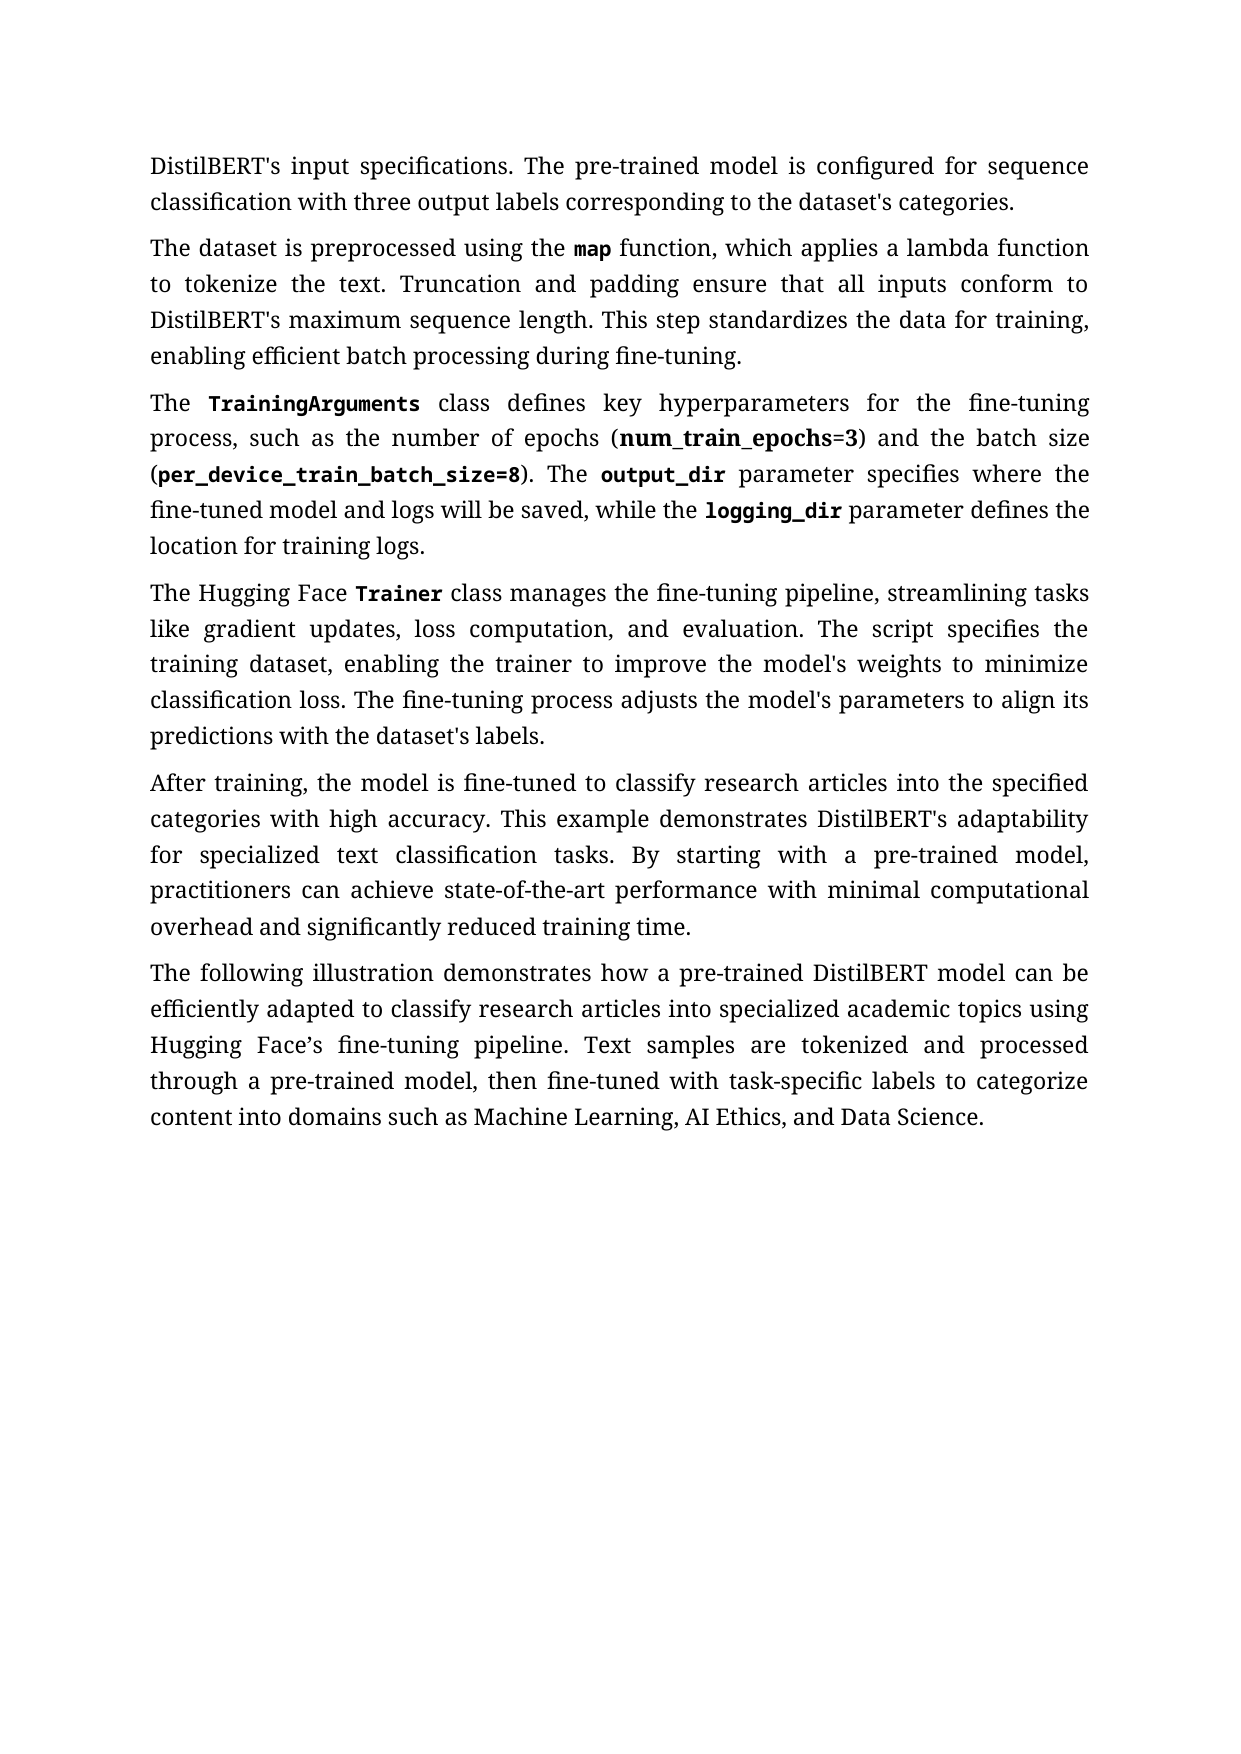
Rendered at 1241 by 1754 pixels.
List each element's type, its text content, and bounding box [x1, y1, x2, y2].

text The TrainingArguments class defines key hyperparameters for the fine-tuning process, such as the number of epochs (num_train_epochs=3) and the batch size (per_device_train_batch_size=8). The output_dir parameter specifies where the fine-tuned model and logs will be saved, while the logging_dir parameter defines the location for training logs. [150, 386, 1090, 561]
text The following illustration demonstrates how a pre-trained DistilBERT model can be efficiently adapted to classify research articles into specialized academic topics using Hugging Face’s fine-tuning pipeline. Text samples are tokenized and processed through a pre-trained model, then fine-tuned with task-specific labels to categorize content into domains such as Machine Learning, AI Ethics, and Data Science. [150, 957, 1090, 1132]
text The Hugging Face Trainer class manages the fine-tuning pipeline, streamlining tasks like gradient updates, loss computation, and evaluation. The script specifies the training dataset, enabling the trainer to improve the model's weights to minimize classification loss. The fine-tuning process adjusts the model's parameters to align its predictions with the dataset's labels. [150, 577, 1090, 752]
text After training, the model is fine-tuned to classify research articles into the specified categories with high accuracy. This example demonstrates DistilBERT's adaptability for specialized text classification tasks. By starting with a pre-trained model, practitioners can achieve state-of-the-art performance with minimal computational overhead and significantly reduced training time. [150, 767, 1090, 942]
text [150, 150, 1090, 217]
text The dataset is preprocessed using the map function, which applies a lambda function to tokenize the text. Truncation and padding ensure that all inputs conform to DistilBERT's maximum sequence length. This step standardizes the data for training, enabling efficient batch processing during fine-tuning. [150, 232, 1090, 371]
